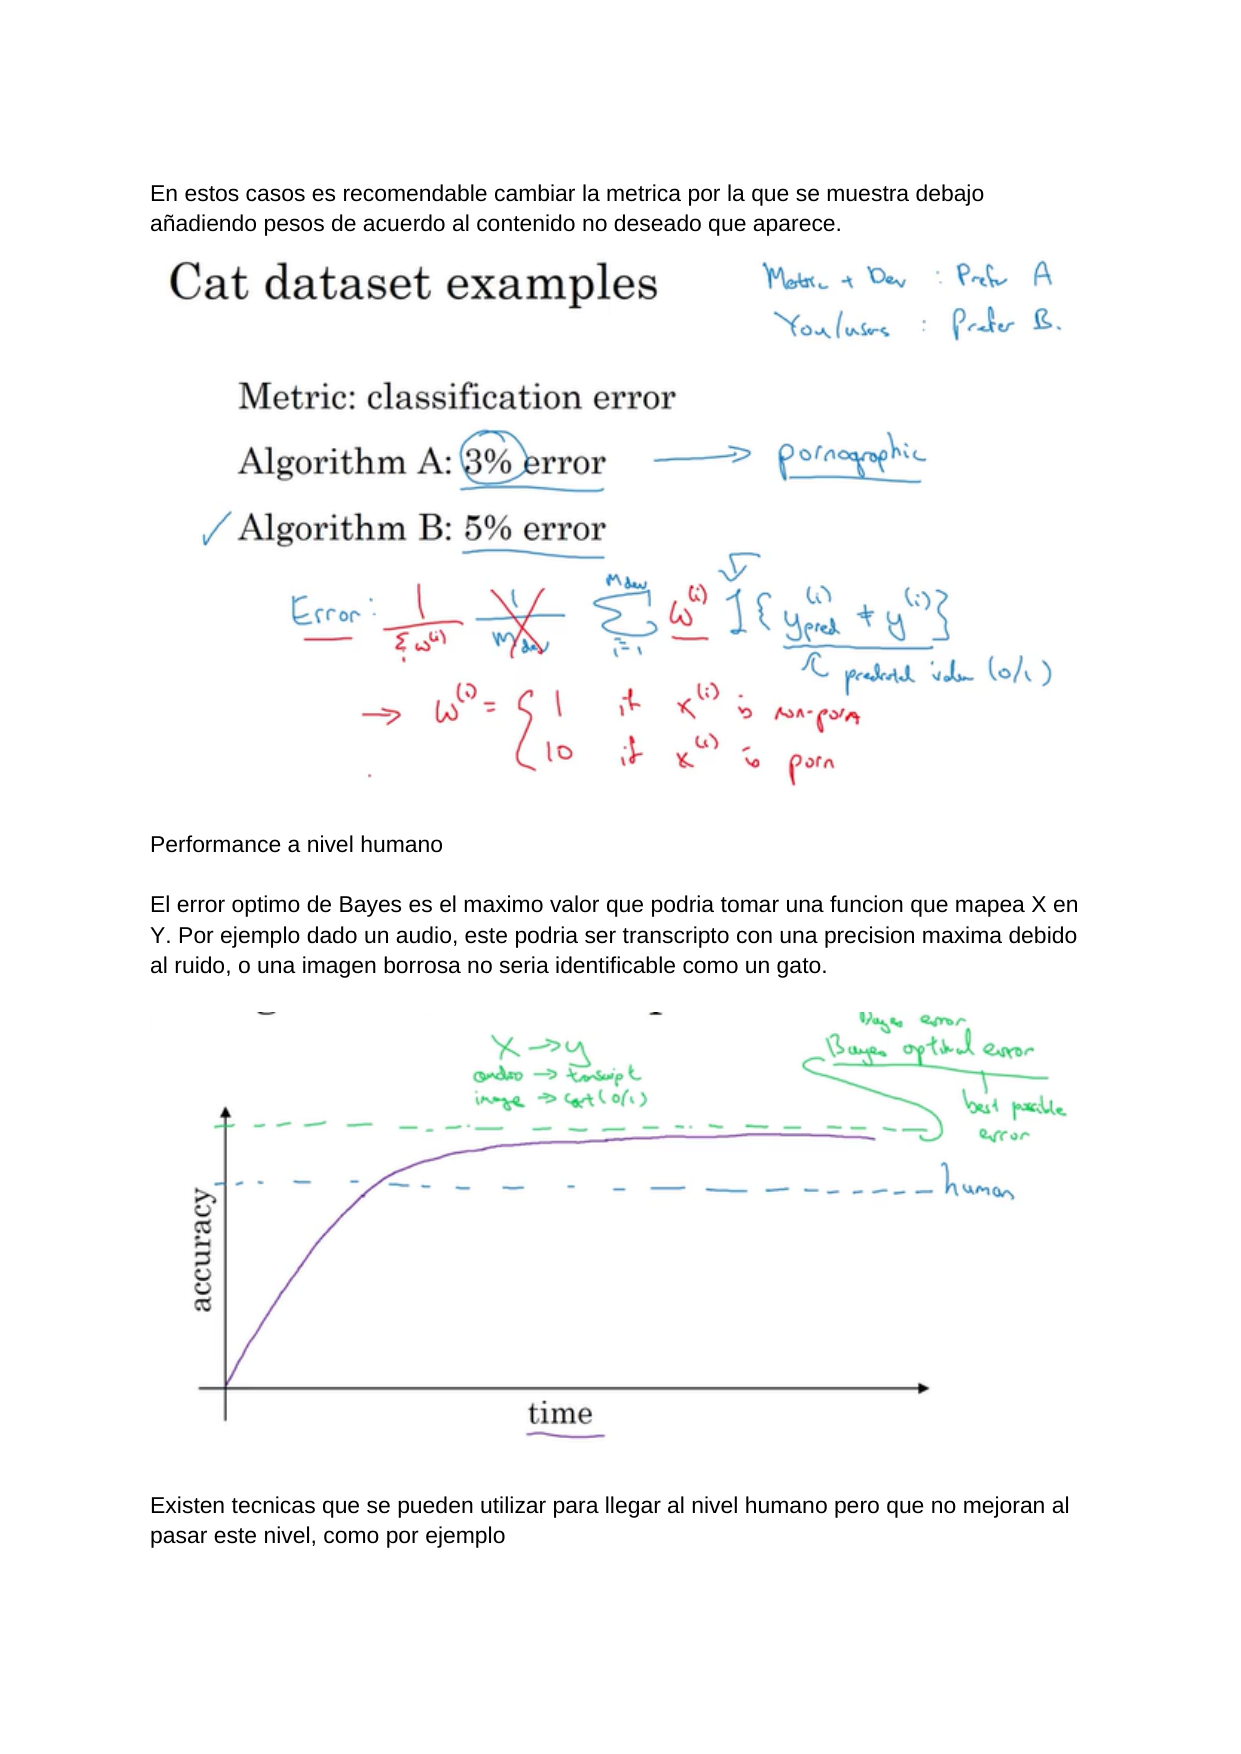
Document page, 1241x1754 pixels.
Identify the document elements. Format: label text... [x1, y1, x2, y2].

picture [150, 1012, 1091, 1458]
text El error optimo de Bayes es el maximo valor que podria tomar una funcion que mapea X en Y. Por ejemplo dado un audio, este podria ser transcripto con una precision maxima debido al ruido, o una imagen borrosa no seria identificable como un gato. [150, 891, 1090, 978]
text En estos casos es recomendable cambiar la metrica por la que se muestra debajo añadiendo pesos de acuerdo al contenido no deseado que aparece. [150, 180, 1090, 237]
text Existen tecnicas que se pueden utilizar para llegar al nivel humano pero que no mejoran al pasar este nivel, como por ejemplo [150, 1492, 1090, 1549]
picture [150, 240, 1091, 797]
text Performance a nivel humano [150, 831, 1090, 857]
